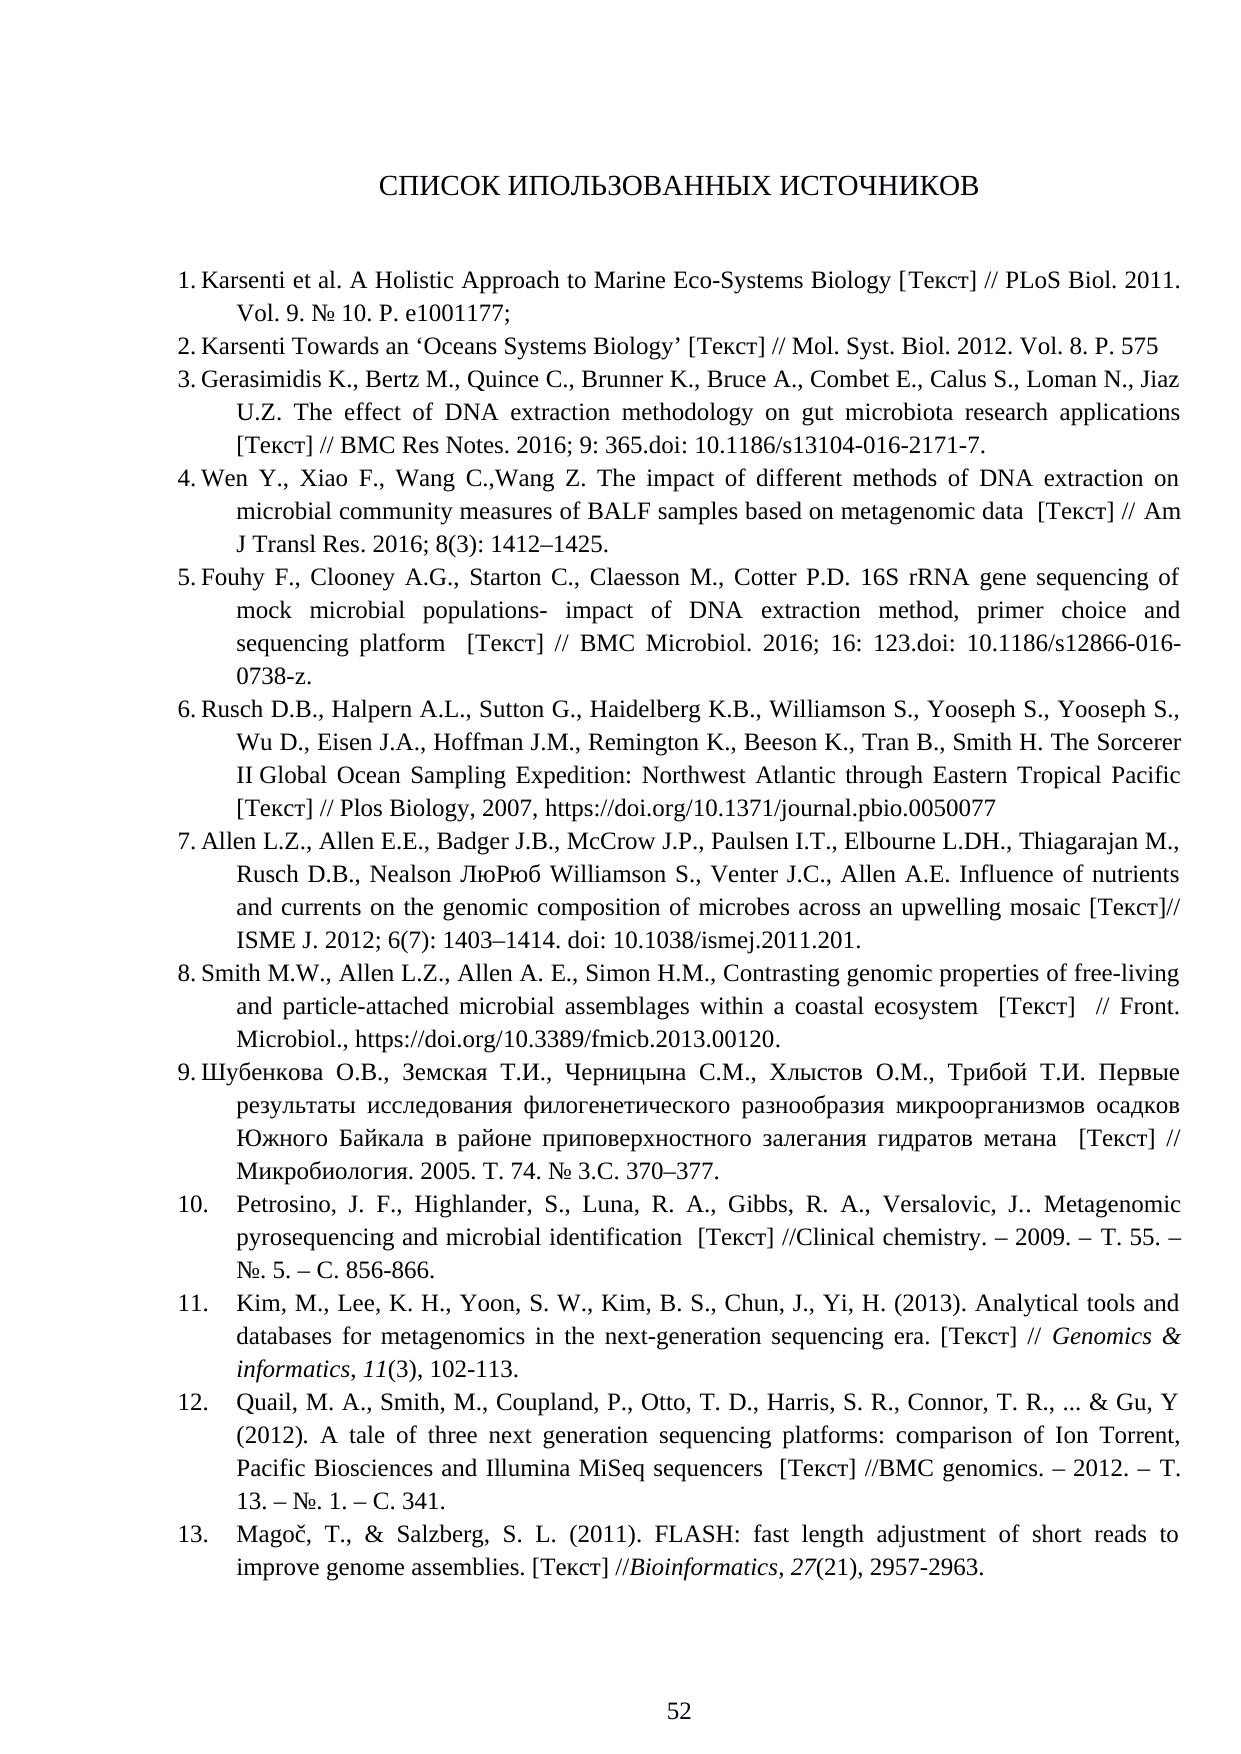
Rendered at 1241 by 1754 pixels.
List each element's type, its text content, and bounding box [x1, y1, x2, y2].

list Allen L.Z., Allen E.E., Badger J.B., McCrow J.P., Paulsen I.T., Elbourne L.DH., Thiagarajan M., Rusch D.B., Nealson ЛюРюб Williamson S., Venter J.C., Allen A.E. Influence of nutrients and currents on the genomic composition of microbes across an upwelling mosaic [Текст]// ISME J. 2012; 6(7): 1403–1414. doi: 10.1038/ismej.2011.201. [177, 826, 1181, 954]
list Fouhy F., Clooney A.G., Starton C., Claesson M., Cotter P.D. 16S rRNA gene sequencing of mock microbial populations- impact of DNA extraction method, primer choice and sequencing platform [Текст] // BMC Microbiol. 2016; 16: 123.doi: 10.1186/s12866-016-0738-z. [177, 562, 1181, 690]
list Kim, M., Lee, K. H., Yoon, S. W., Kim, B. S., Chun, J., Yi, H. (2013). Analytical tools and databases for metagenomics in the next-generation sequencing era. [Текст] // Genomics & informatics, 11(3), 102-113. [177, 1288, 1181, 1383]
list Gerasimidis K., Bertz M., Quince C., Brunner K., Bruce A., Combet E., Calus S., Loman N., Jiaz U.Z. The effect of DNA extraction methodology on gut microbiota research applications [Текст] // BMC Res Notes. 2016; 9: 365.doi: 10.1186/s13104-016-2171-7. [177, 364, 1181, 458]
subtitle СПИСОК ИПОЛЬЗОВАННЫХ ИСТОЧНИКОВ [177, 168, 1181, 202]
list Smith M.W., Allen L.Z., Allen A. E., Simon H.M., Contrasting genomic properties of free-living and particle-attached microbial assemblages within a coastal ecosystem [Текст] // Front. Microbiol., https://doi.org/10.3389/fmicb.2013.00120. [177, 958, 1181, 1053]
list Quail, M. A., Smith, M., Coupland, P., Otto, T. D., Harris, S. R., Connor, T. R., ... & Gu, Y (2012). A tale of three next generation sequencing platforms: comparison of Ion Torrent, Pacific Biosciences and Illumina MiSeq sequencers [Текст] //BMC genomics. – 2012. – Т. 13. – №. 1. – С. 341. [177, 1387, 1181, 1515]
list Шубенкова О.В., Земская Т.И., Черницына С.М., Хлыстов О.М., Трибой Т.И. Первые результаты исследования филогенетического разнообразия микроорганизмов осадков Южного Байкала в районе приповерхностного залегания гидратов метана [Текст] // Микробиология. 2005. Т. 74. № 3.С. 370–377. [177, 1057, 1181, 1185]
list Rusch D.B., Halpern A.L., Sutton G., Haidelberg K.B., Williamson S., Yooseph S., Yooseph S., Wu D., Eisen J.A., Hoffman J.M., Remington K., Beeson K., Tran B., Smith H. The Sorcerer II Global Ocean Sampling Expedition: Northwest Atlantic through Eastern Tropical Pacific [Текст] // Plos Biology, 2007, https://doi.org/10.1371/journal.pbio.0050077 [177, 694, 1181, 822]
list Karsenti et al. A Holistic Approach to Marine Eco-Systems Biology [Текст] // PLoS Biol. 2011. Vol. 9. № 10. P. e1001177; [177, 265, 1181, 326]
list Karsenti Towards an ‘Oceans Systems Biology’ [Текст] // Mol. Syst. Biol. 2012. Vol. 8. P. 575 [177, 331, 1181, 359]
list Wen Y., Xiao F., Wang C.,Wang Z. The impact of different methods of DNA extraction on microbial community measures of BALF samples based on metagenomic data [Текст] // Am J Transl Res. 2016; 8(3): 1412–1425. [177, 463, 1181, 558]
list Magoč, T., & Salzberg, S. L. (2011). FLASH: fast length adjustment of short reads to improve genome assemblies. [Текст] //Bioinformatics, 27(21), 2957-2963. [177, 1519, 1181, 1581]
list Petrosino, J. F., Highlander, S., Luna, R. A., Gibbs, R. A., Versalovic, J.. Metagenomic pyrosequencing and microbial identification [Текст] //Clinical chemistry. – 2009. – Т. 55. – №. 5. – С. 856-866. [177, 1189, 1181, 1284]
